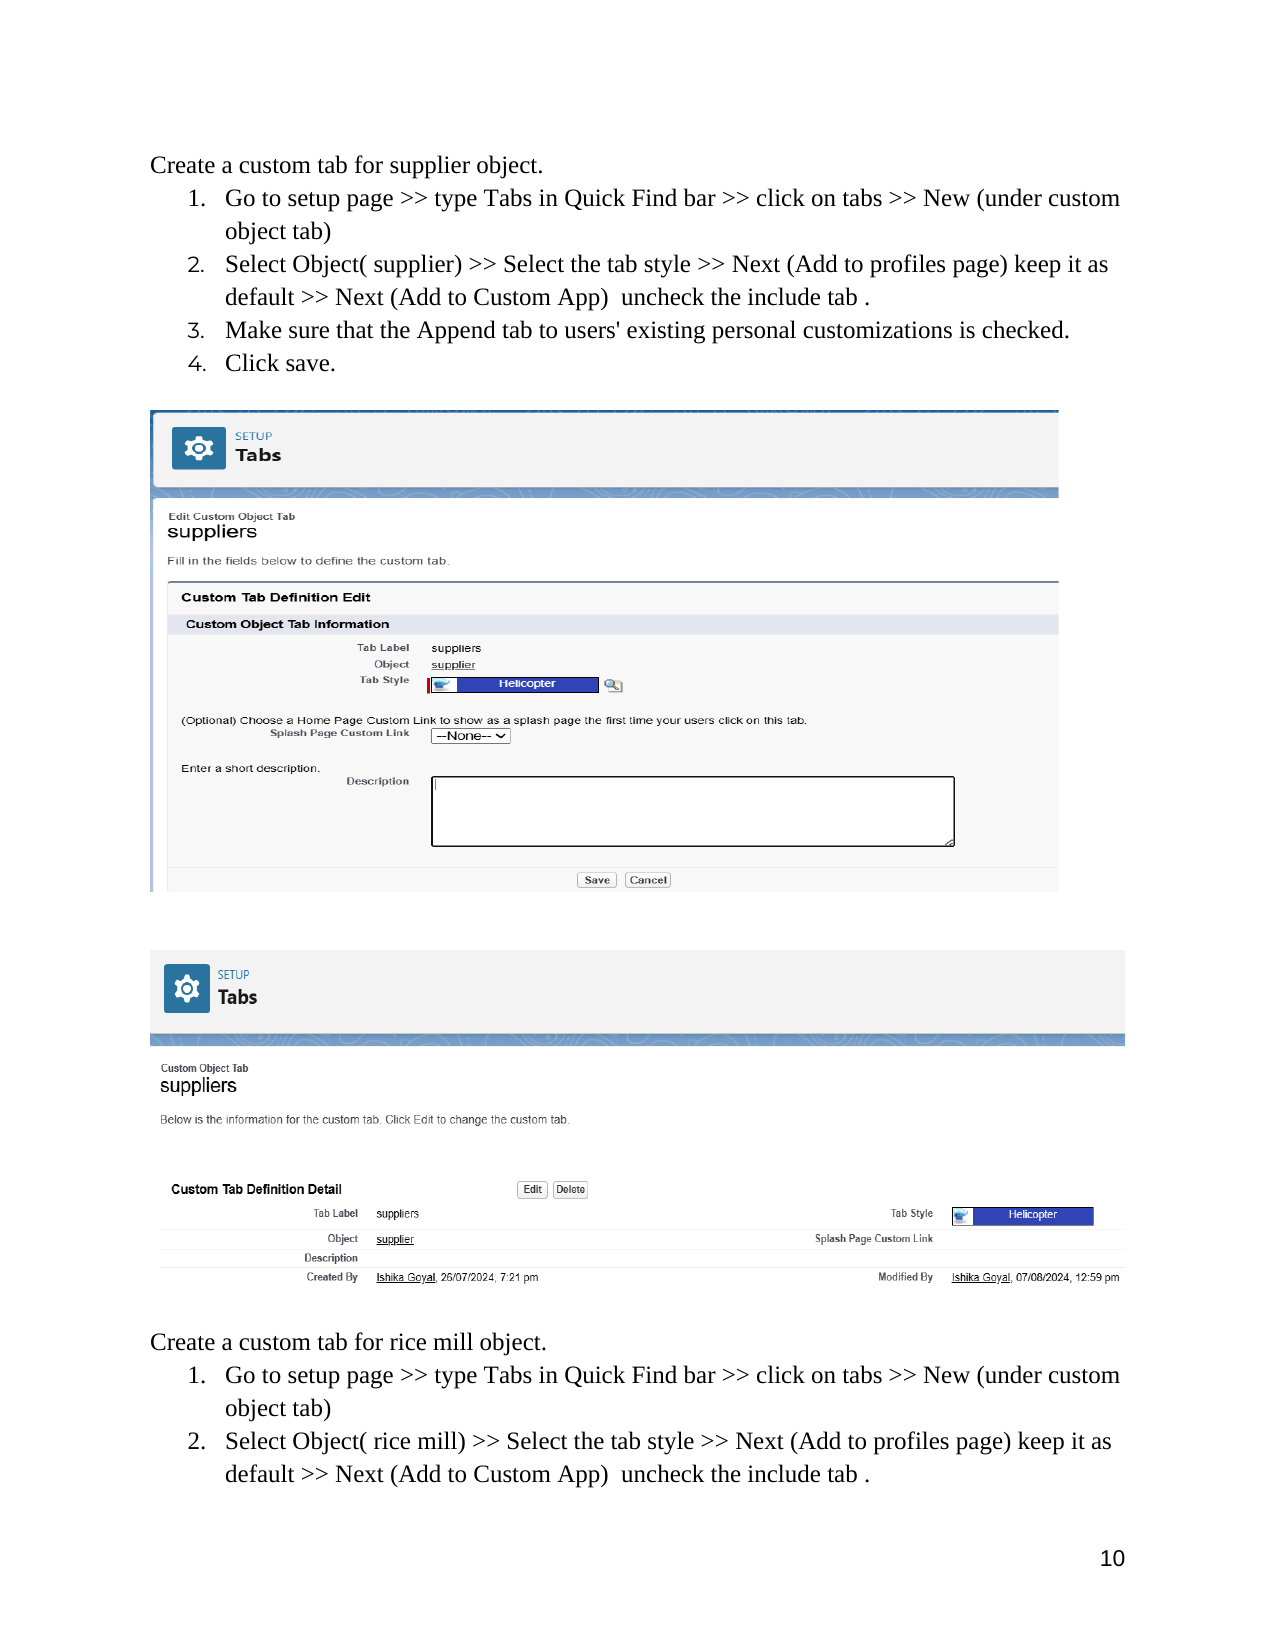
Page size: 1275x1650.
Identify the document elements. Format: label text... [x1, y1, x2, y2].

picture [150, 410, 1059, 892]
list Select Object( supplier) >> Select the tab style >> Next (Add to profiles page) keep it as default >> Next (Add to Custom App) uncheck the include tab . [187, 249, 1125, 311]
list Select Object( rice mill) >> Select the tab style >> Next (Add to profiles page) keep it as default >> Next (Add to Custom App) uncheck the include tab . [187, 1426, 1125, 1488]
list Click save. [187, 348, 1125, 377]
text Create a custom tab for supplier object. [150, 150, 1125, 179]
list Go to setup page >> type Tabs in Quick Find bar >> click on tabs >> New (under custom object tab) [187, 1360, 1125, 1422]
picture [150, 950, 1125, 1324]
list Go to setup page >> type Tabs in Quick Find bar >> click on tabs >> New (under custom object tab) [187, 183, 1125, 245]
list Make sure that the Append tab to users' existing personal customizations is checked. [187, 315, 1125, 344]
text Create a custom tab for rice mill object. [150, 1327, 1125, 1356]
